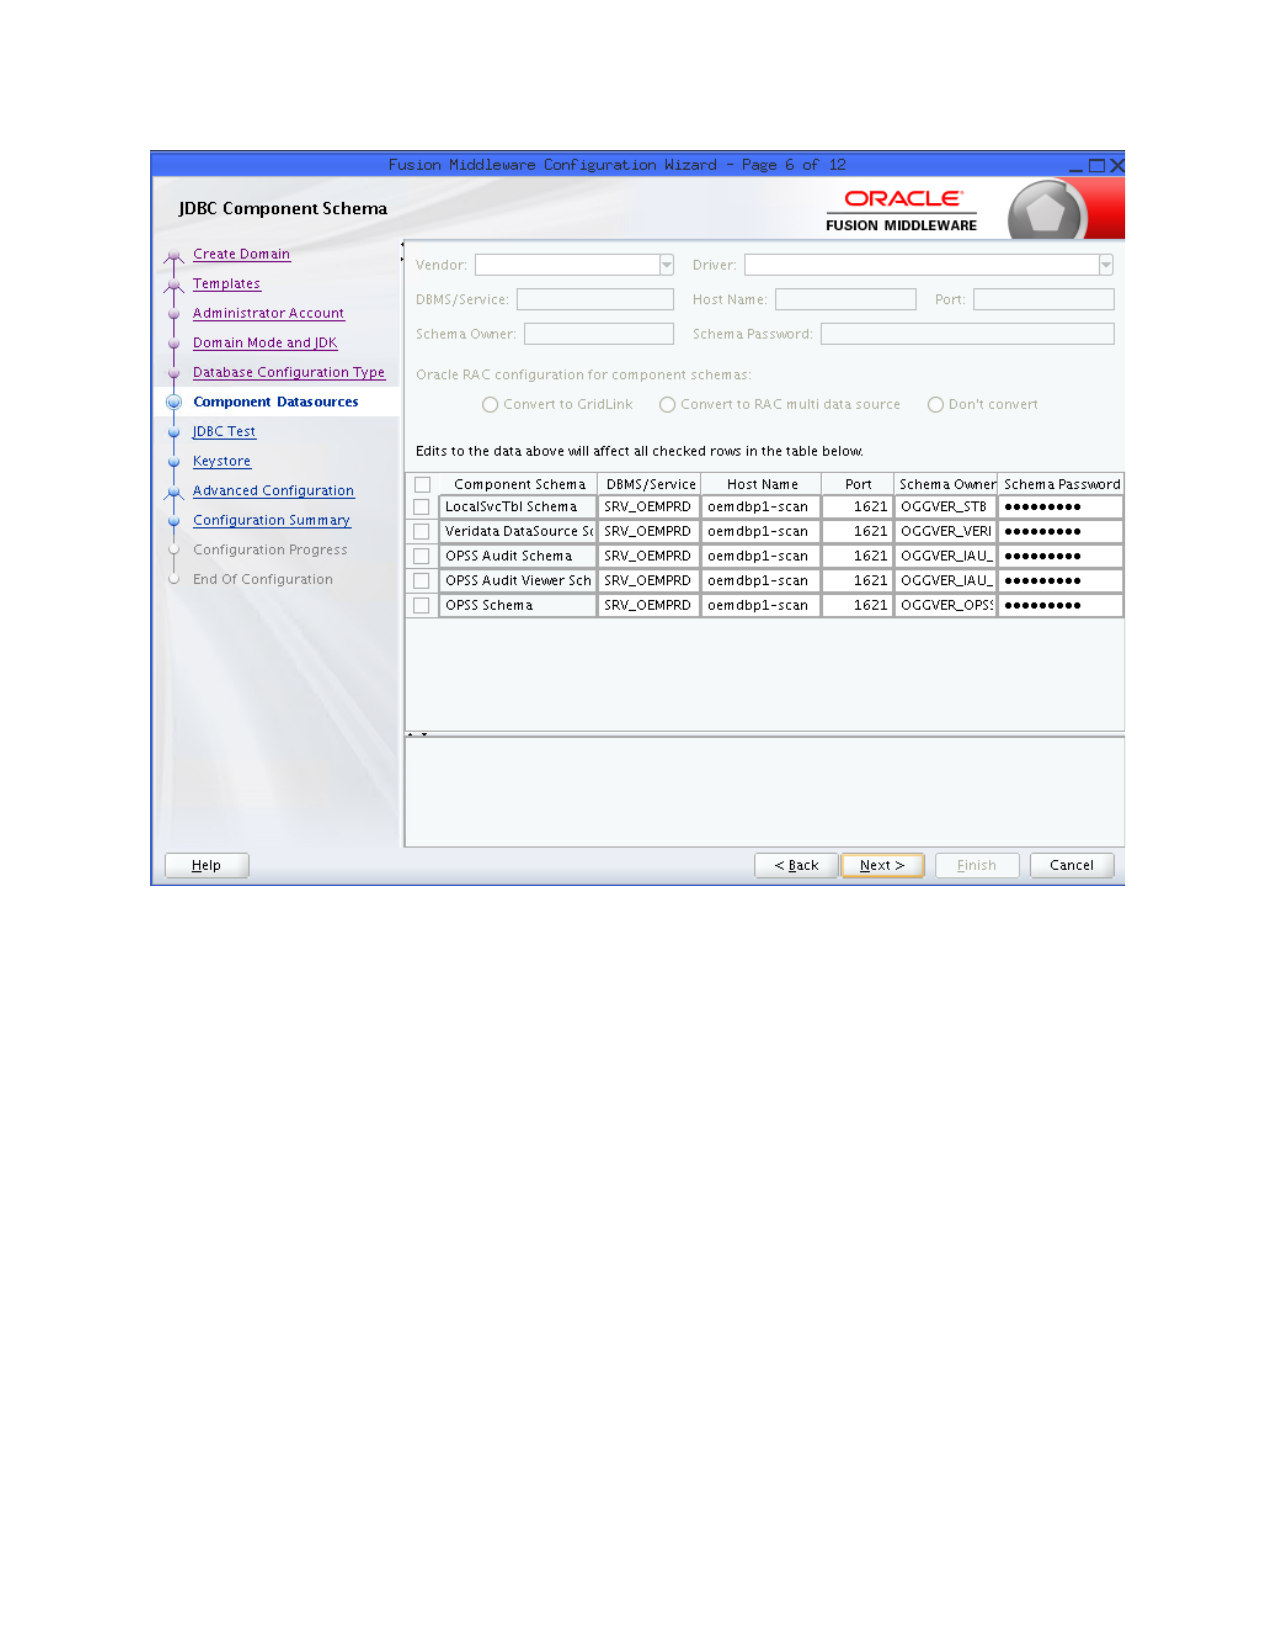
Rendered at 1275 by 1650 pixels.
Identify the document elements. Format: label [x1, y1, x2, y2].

picture [150, 150, 1125, 886]
